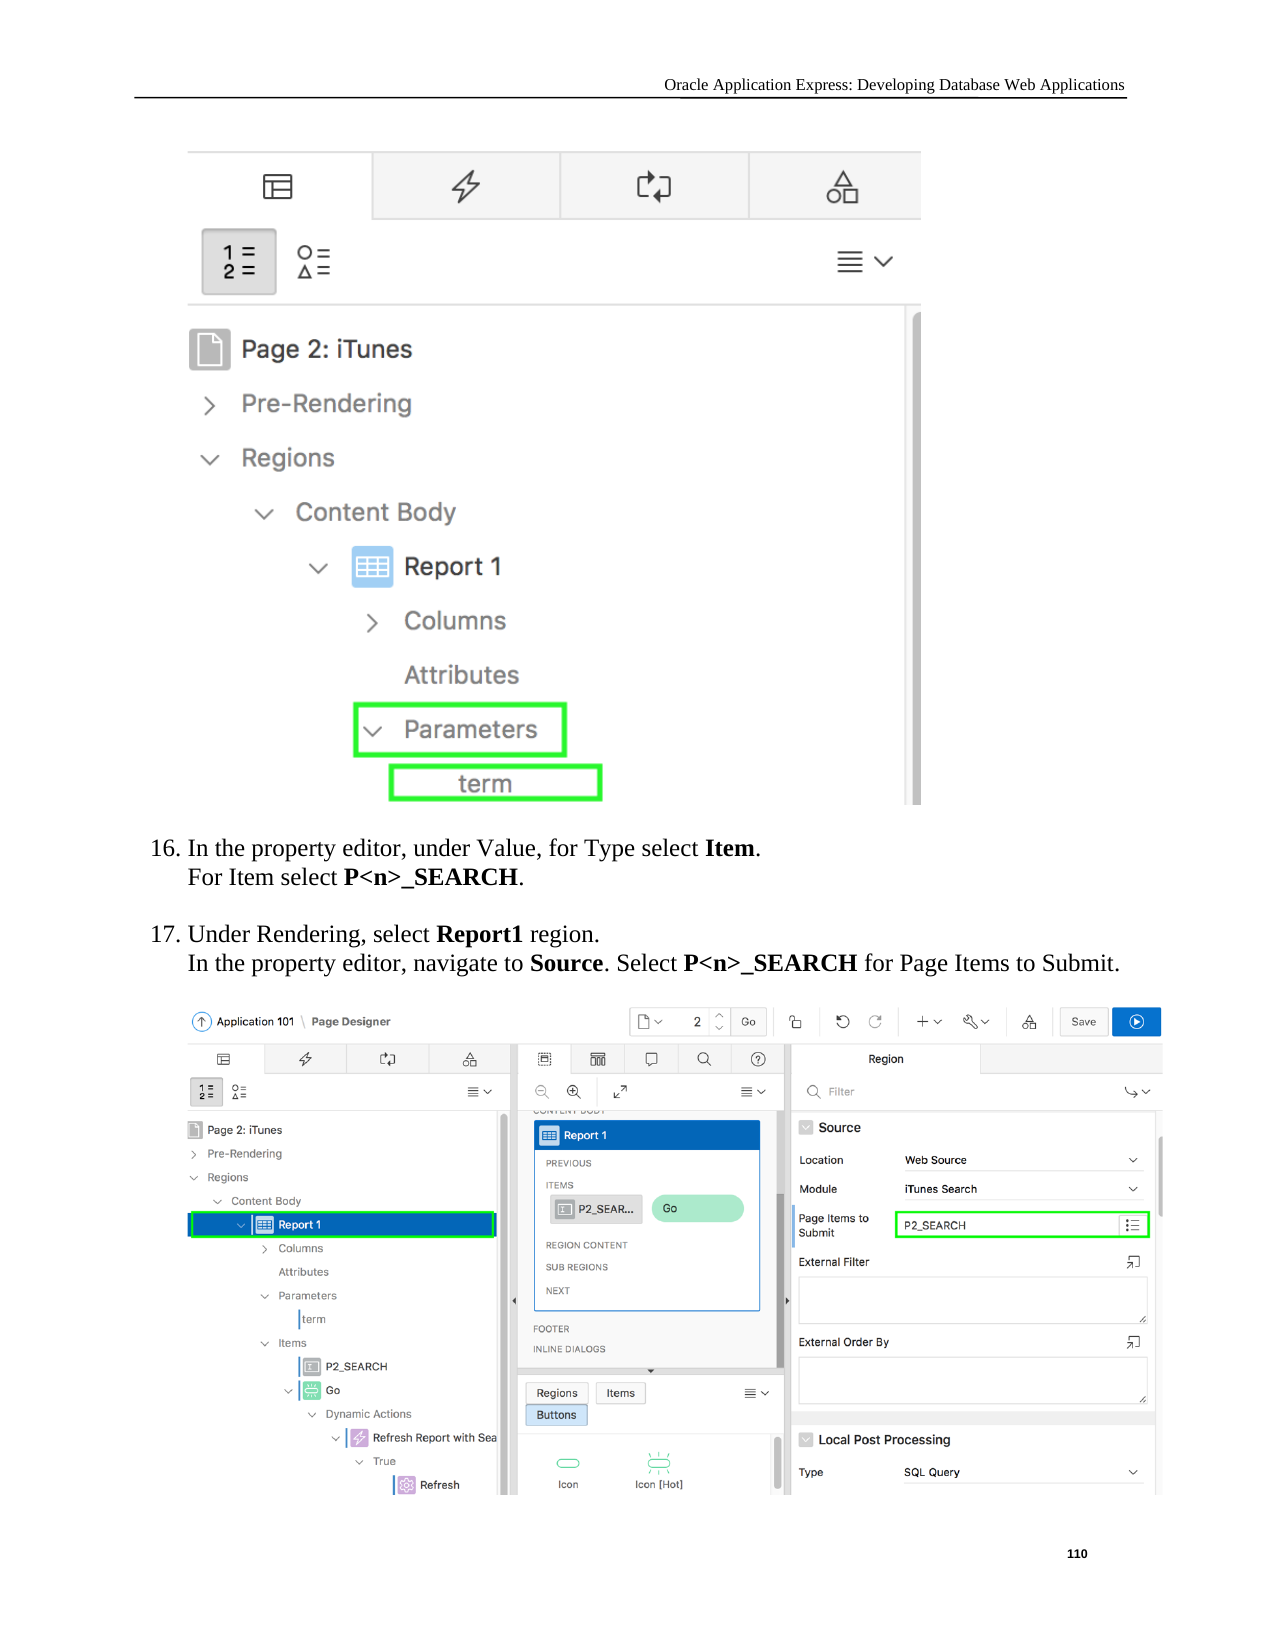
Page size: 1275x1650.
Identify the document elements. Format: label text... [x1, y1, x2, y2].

list In the property editor, under Value, for Type select Item. For Item select P<n>_SEARCH. [150, 833, 1125, 919]
picture [187, 1005, 1163, 1495]
picture [187, 150, 921, 805]
